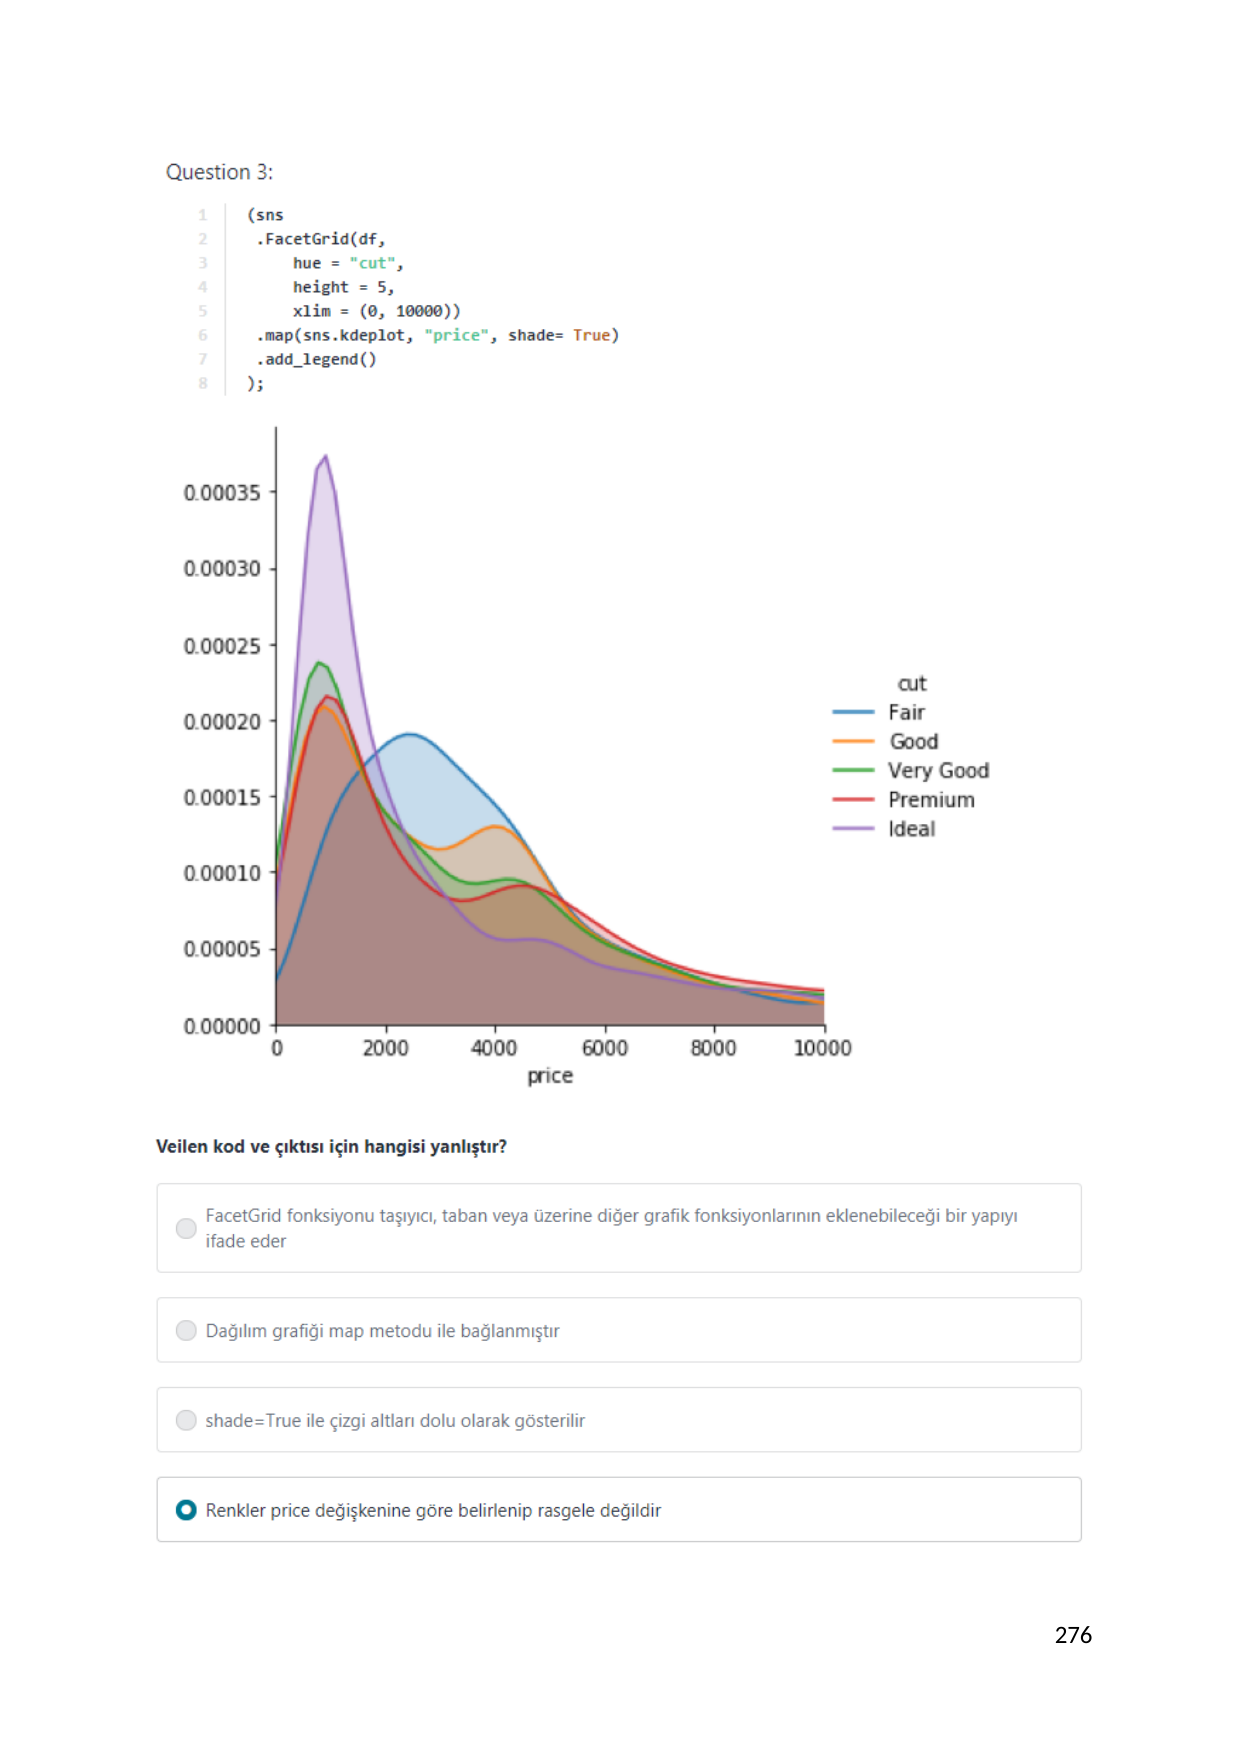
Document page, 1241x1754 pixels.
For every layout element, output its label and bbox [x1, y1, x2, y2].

picture [147, 1131, 1093, 1552]
picture [147, 147, 1093, 1113]
